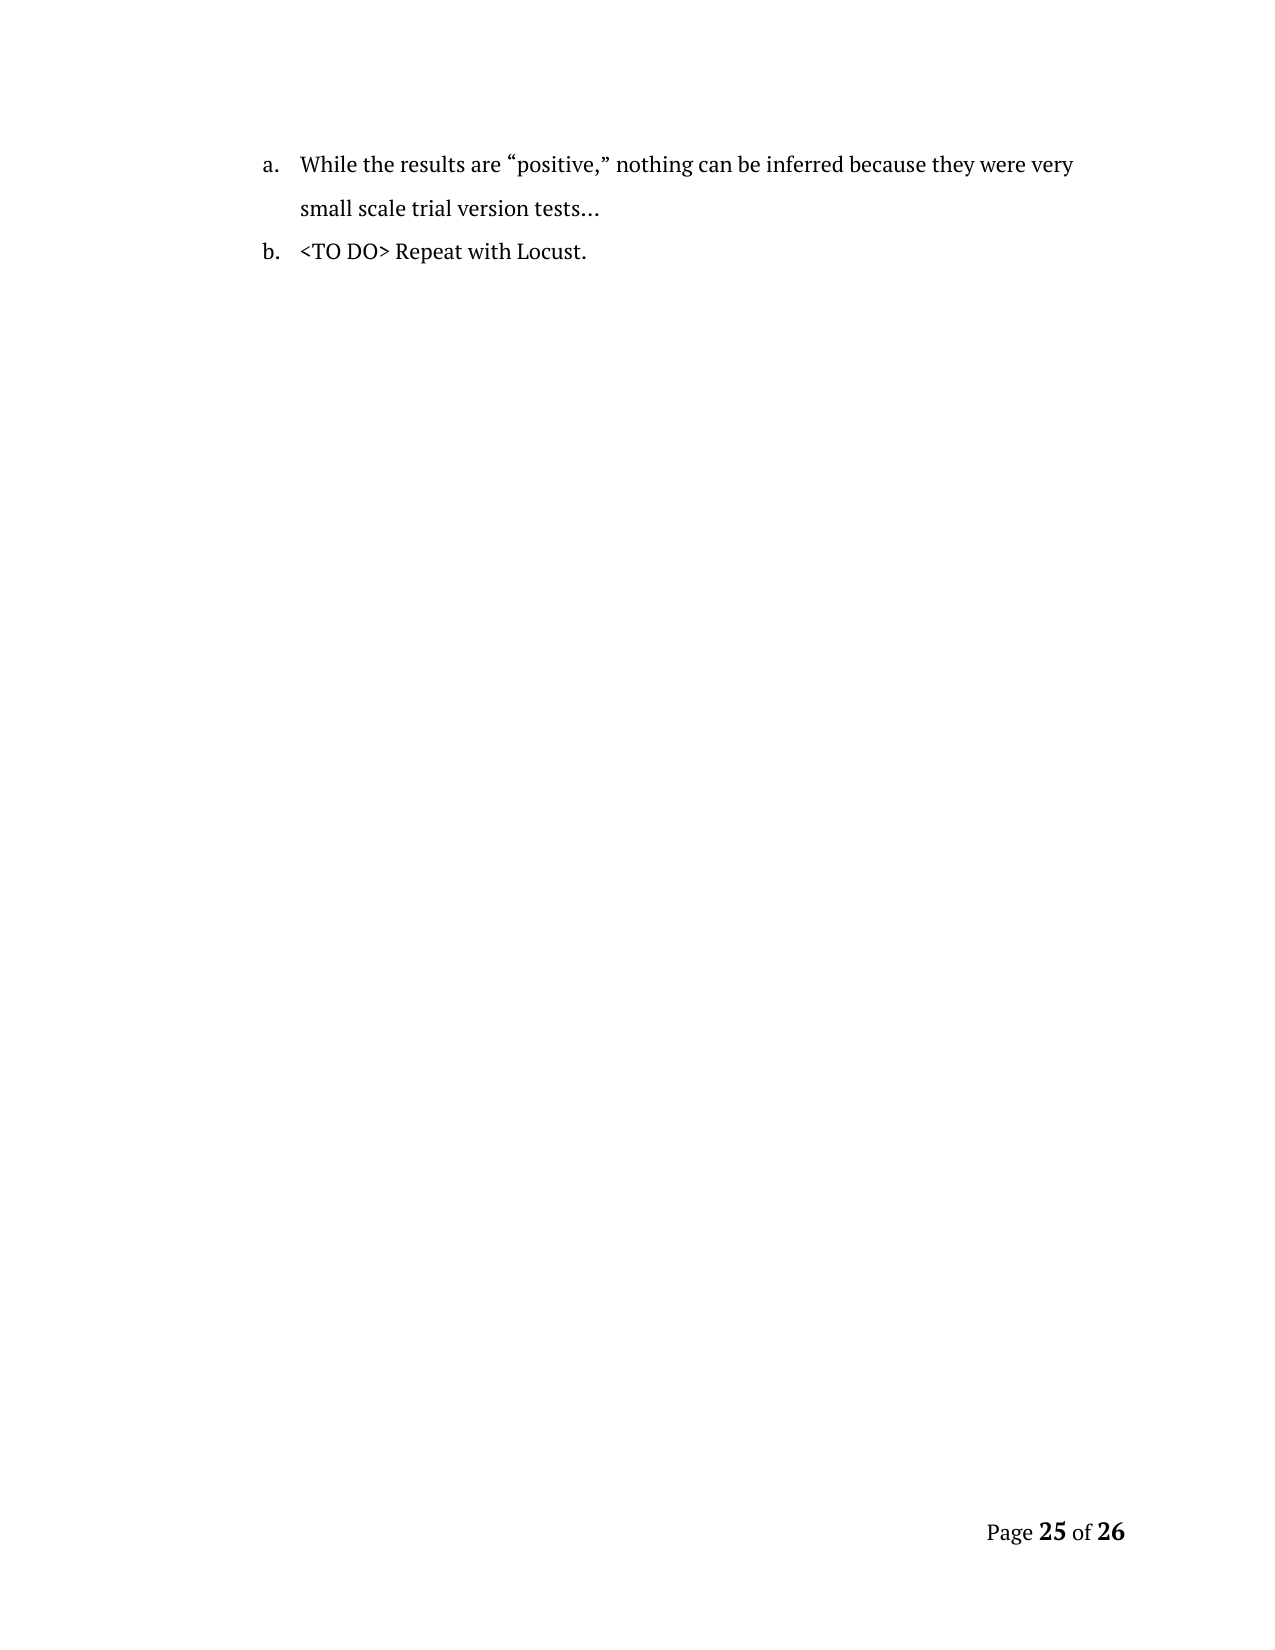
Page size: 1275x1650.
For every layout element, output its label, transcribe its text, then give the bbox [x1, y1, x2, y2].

list While the results are “positive,” nothing can be inferred because they were very small scale trial version tests… [262, 150, 1125, 222]
list <TO DO> Repeat with Locust. [262, 237, 1125, 266]
